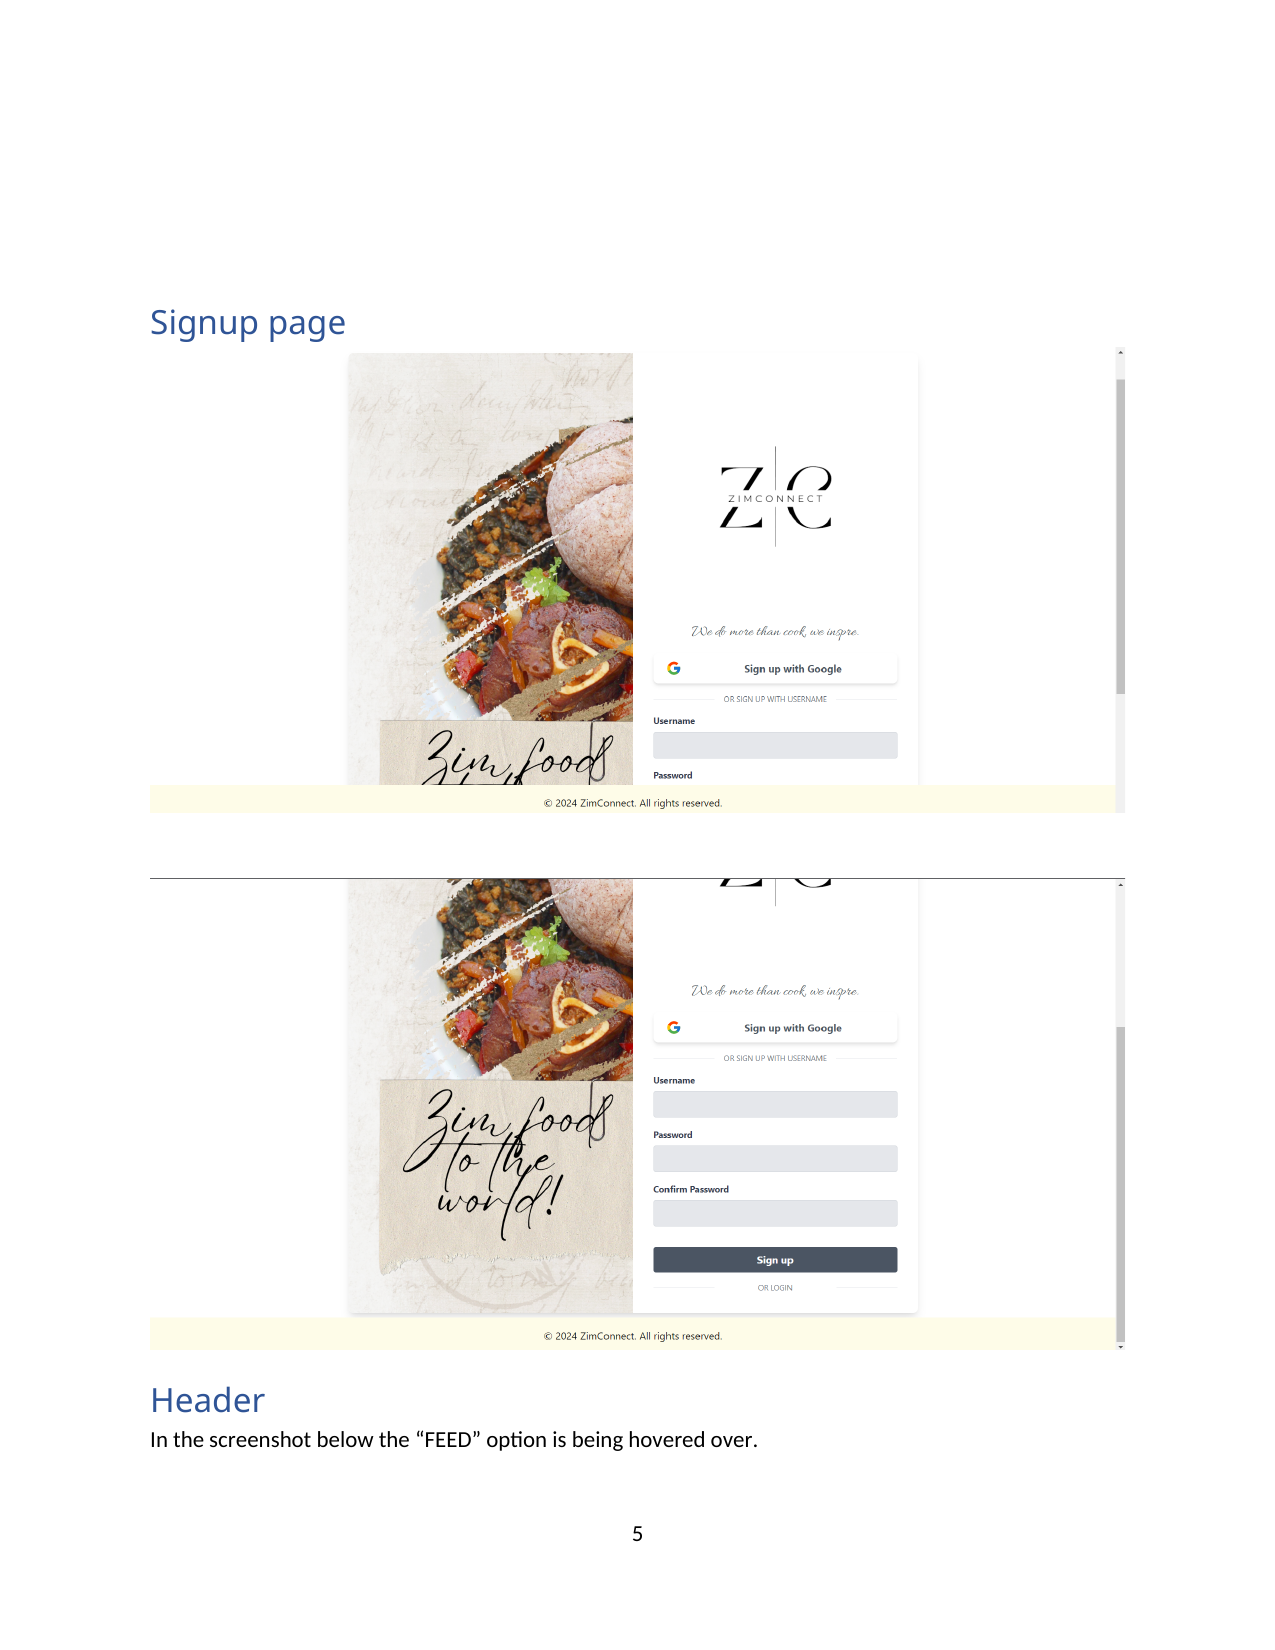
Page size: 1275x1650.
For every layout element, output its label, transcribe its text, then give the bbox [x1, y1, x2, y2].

picture [150, 878, 1125, 1350]
subtitle Header [150, 1377, 1125, 1422]
text In the screenshot below the “FEED” option is being hovered over. [150, 1426, 1125, 1454]
subtitle Signup page [150, 299, 1125, 344]
picture [150, 347, 1125, 813]
